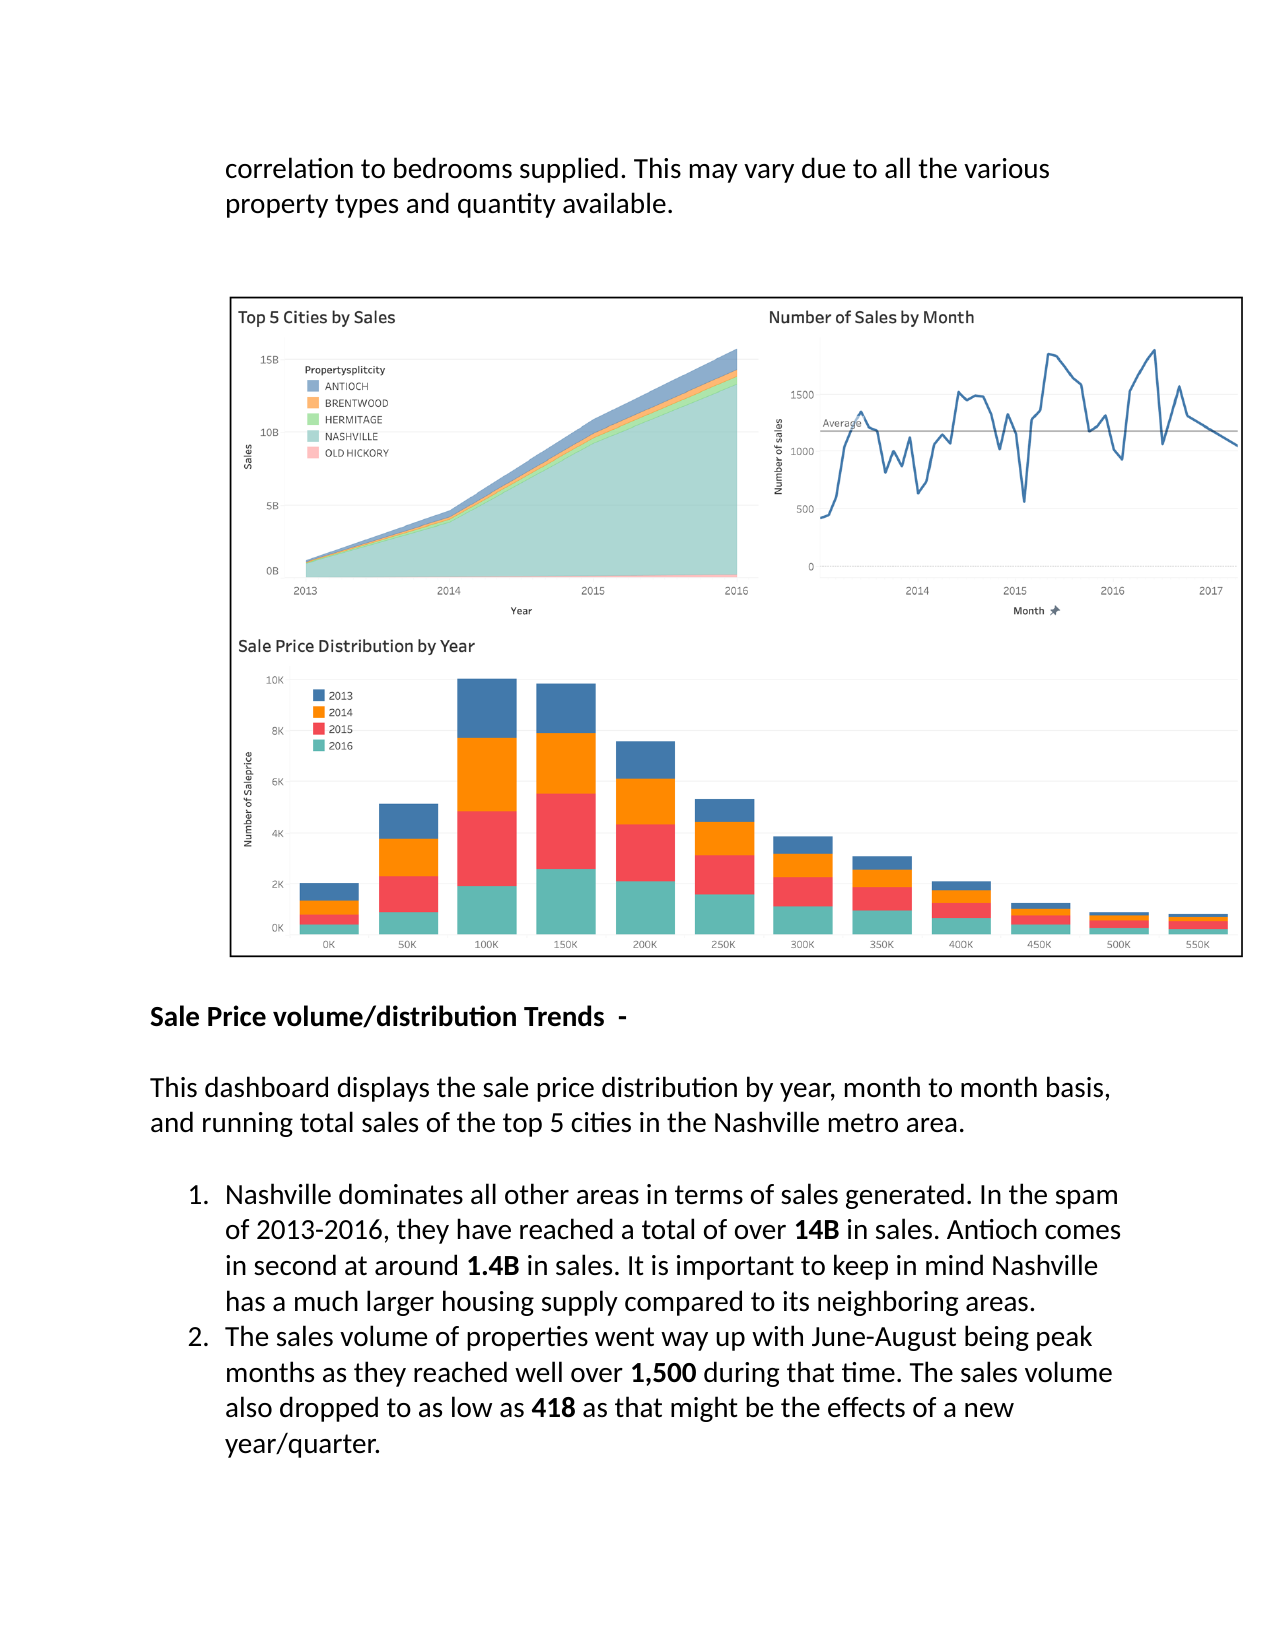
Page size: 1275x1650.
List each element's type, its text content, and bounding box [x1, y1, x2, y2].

picture [225, 292, 1246, 962]
text Sale Price volume/distribution Trends - [150, 998, 1125, 1033]
list The sales volume of properties went way up with June-August being peak months as they reached well over 1,500 during that time. The sales volume also dropped to as low as 418 as that might be the effects of a new year/quarter. [187, 1318, 1125, 1461]
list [187, 150, 1125, 221]
text This dashboard displays the sale price distribution by year, month to month basis, and running total sales of the top 5 cities in the Nashville metro area. [150, 1069, 1125, 1140]
list Nashville dominates all other areas in terms of sales generated. In the spam of 2013-2016, they have reached a total of over 14B in sales. Antioch comes in second at around 1.4B in sales. It is important to keep in mind Nashville has a much larger housing supply compared to its neighboring areas. [187, 1176, 1125, 1318]
